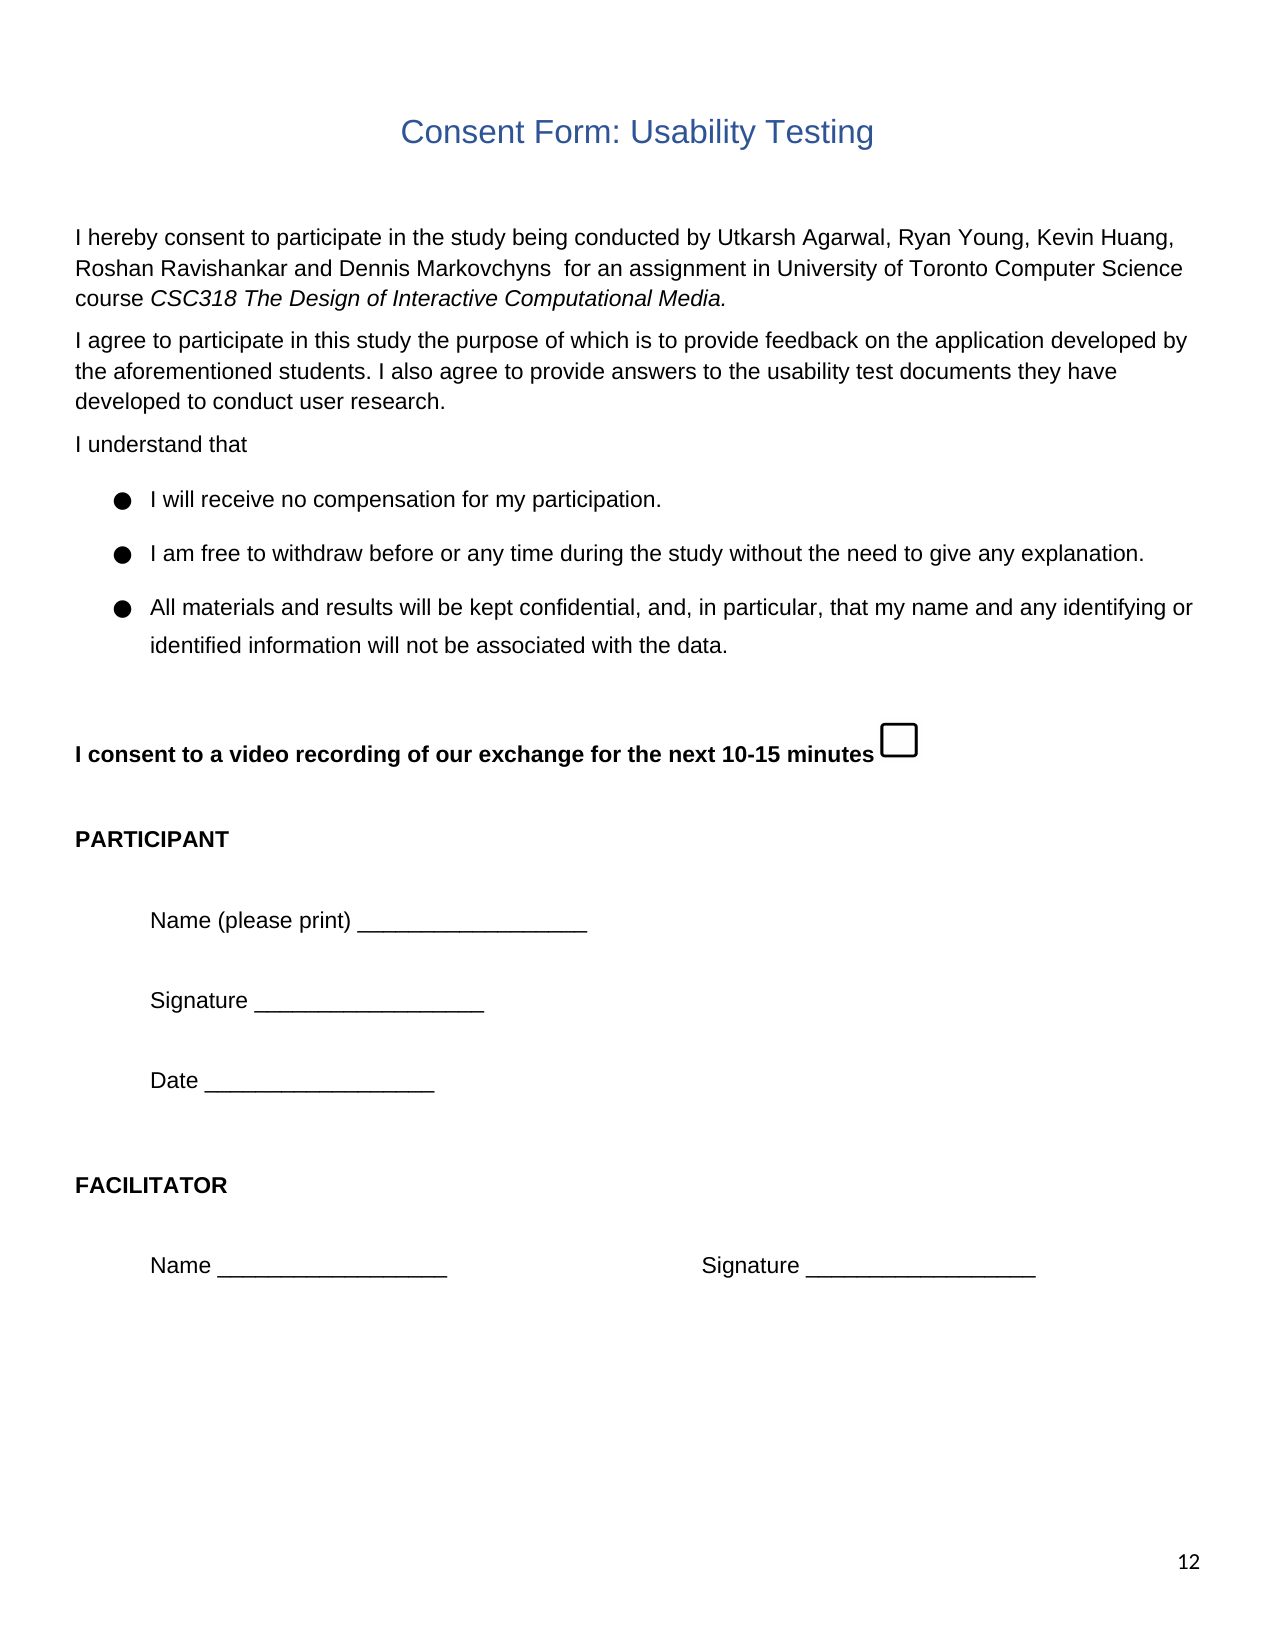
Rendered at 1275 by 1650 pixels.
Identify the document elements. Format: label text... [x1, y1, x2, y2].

text FACILITATOR [75, 1172, 1198, 1198]
text I hereby consent to participate in the study being conducted by Utkarsh Agarwal, Ryan Young, Kevin Huang, Roshan Ravishankar and Dennis Markovchyns for an assignment in University of Toronto Computer Science course CSC318 The Design of Interactive Computational Media. [75, 224, 1198, 311]
text Signature __________________ [75, 987, 1198, 1013]
text I consent to a video recording of our exchange for the next 10-15 minutes [75, 717, 1198, 767]
list I am free to withdraw before or any time during the study without the need to give any explanation. [112, 527, 1198, 574]
text Name __________________ Signature __________________ [75, 1252, 1198, 1279]
picture [874, 717, 924, 763]
text Name (please print) __________________ [75, 907, 1198, 933]
text PARTICIPANT [75, 826, 1198, 853]
text I agree to participate in this study the purpose of which is to provide feedback on the application developed by the aforementioned students. I also agree to provide answers to the usability test documents they have developed to conduct user research. [75, 327, 1198, 414]
text Date __________________ [75, 1067, 1198, 1093]
list All materials and results will be kept confidential, and, in particular, that my name and any identifying or identified information will not be associated with the data. [112, 581, 1198, 658]
text I understand that [75, 431, 1198, 457]
text Consent Form: Usability Testing [75, 112, 1200, 151]
list I will receive no compensation for my participation. [112, 473, 1198, 520]
